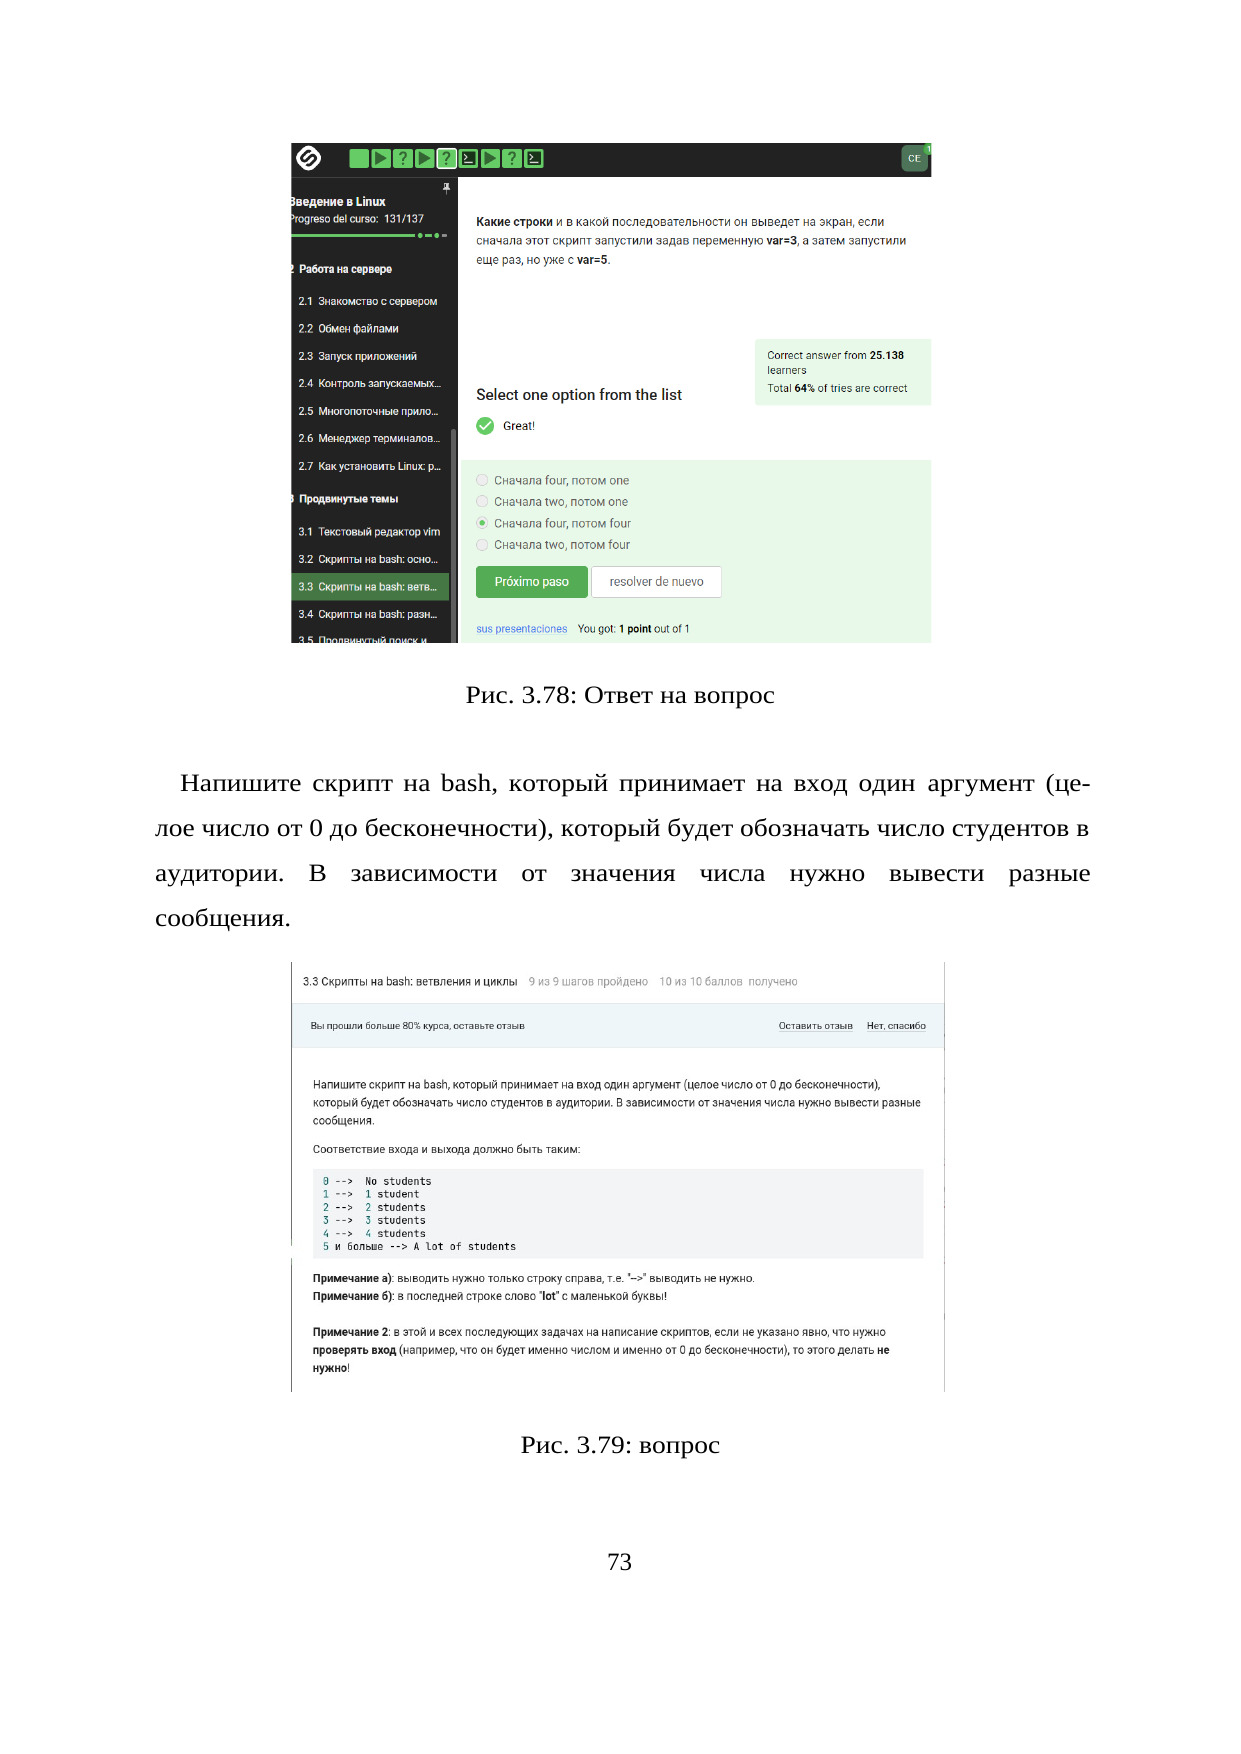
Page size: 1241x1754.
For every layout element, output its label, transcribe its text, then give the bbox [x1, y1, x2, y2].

text Напишите скрипт на bash, который принимает на вход один аргумент (це- лое число от 0 до бесконечности), который будет обозначать число студентов в аудитории. В зависимости от значения числа нужно вывести разные сообщения. [155, 768, 1091, 931]
picture [291, 962, 945, 1392]
picture [291, 143, 932, 643]
text Рис. 3.78: Ответ на вопрос [171, 681, 1069, 709]
text Рис. 3.79: вопрос [171, 1430, 1069, 1459]
